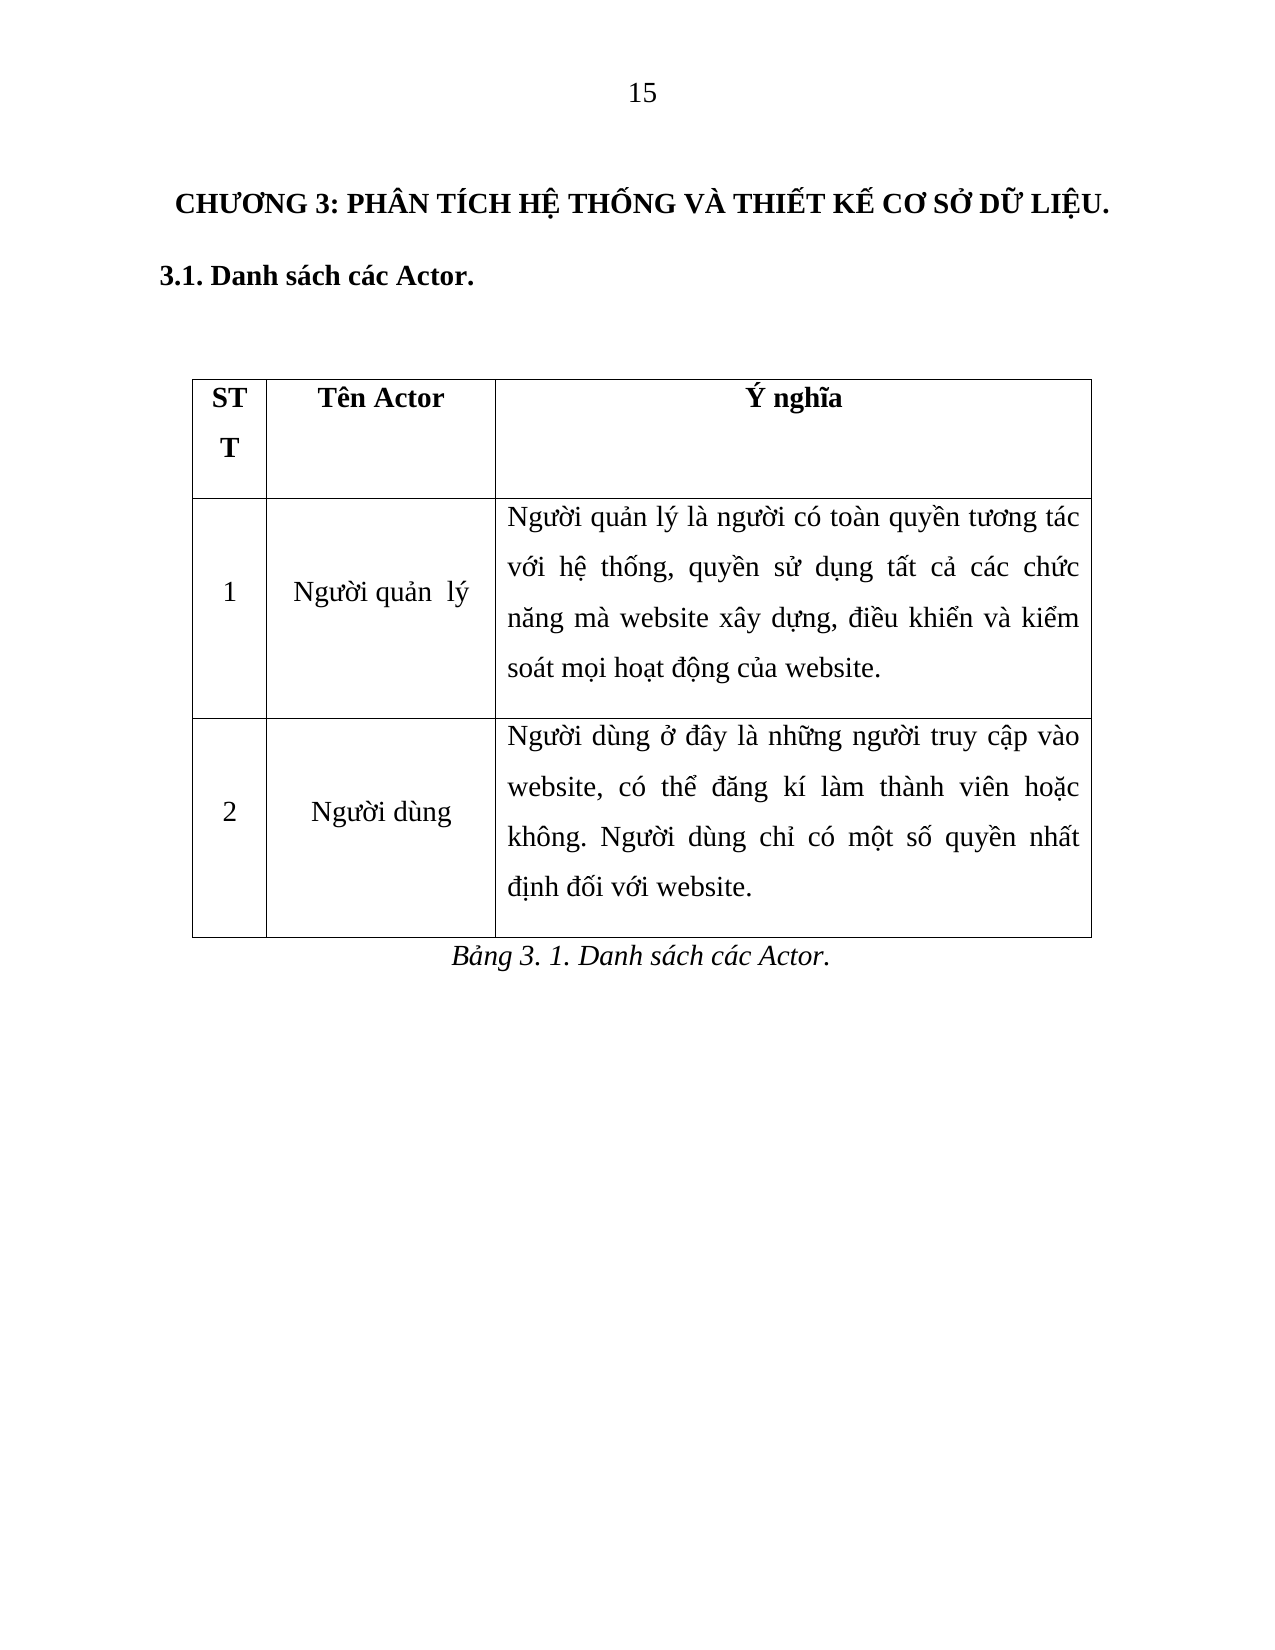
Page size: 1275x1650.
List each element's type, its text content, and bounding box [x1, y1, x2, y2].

table_header Tên Actor [267, 380, 495, 498]
subtitle CHƯƠNG 3: PHÂN TÍCH HỆ THỐNG VÀ THIẾT KẾ CƠ SỞ DỮ LIỆU. [159, 187, 1125, 220]
table_cell Người dùng ở đây là những người truy cập vào website, có thể đăng kí làm thành viên hoặc không. Người dùng chỉ có một số quyền nhất định đối với website. [496, 719, 1091, 937]
text Bảng 3. 1. Danh sách các Actor. [159, 938, 1125, 972]
table_cell 2 [193, 719, 266, 937]
table_cell Người quản lý [267, 499, 495, 717]
table_cell 1 [193, 499, 266, 717]
table_cell Người dùng [267, 719, 495, 937]
table_header Ý nghĩa [496, 380, 1091, 498]
table_header STT [193, 380, 266, 498]
table_cell Người quản lý là người có toàn quyền tương tác với hệ thống, quyền sử dụng tất cả các chức năng mà website xây dựng, điều khiển và kiểm soát mọi hoạt động của website. [496, 499, 1091, 717]
subtitle 3.1. Danh sách các Actor. [159, 258, 1125, 291]
